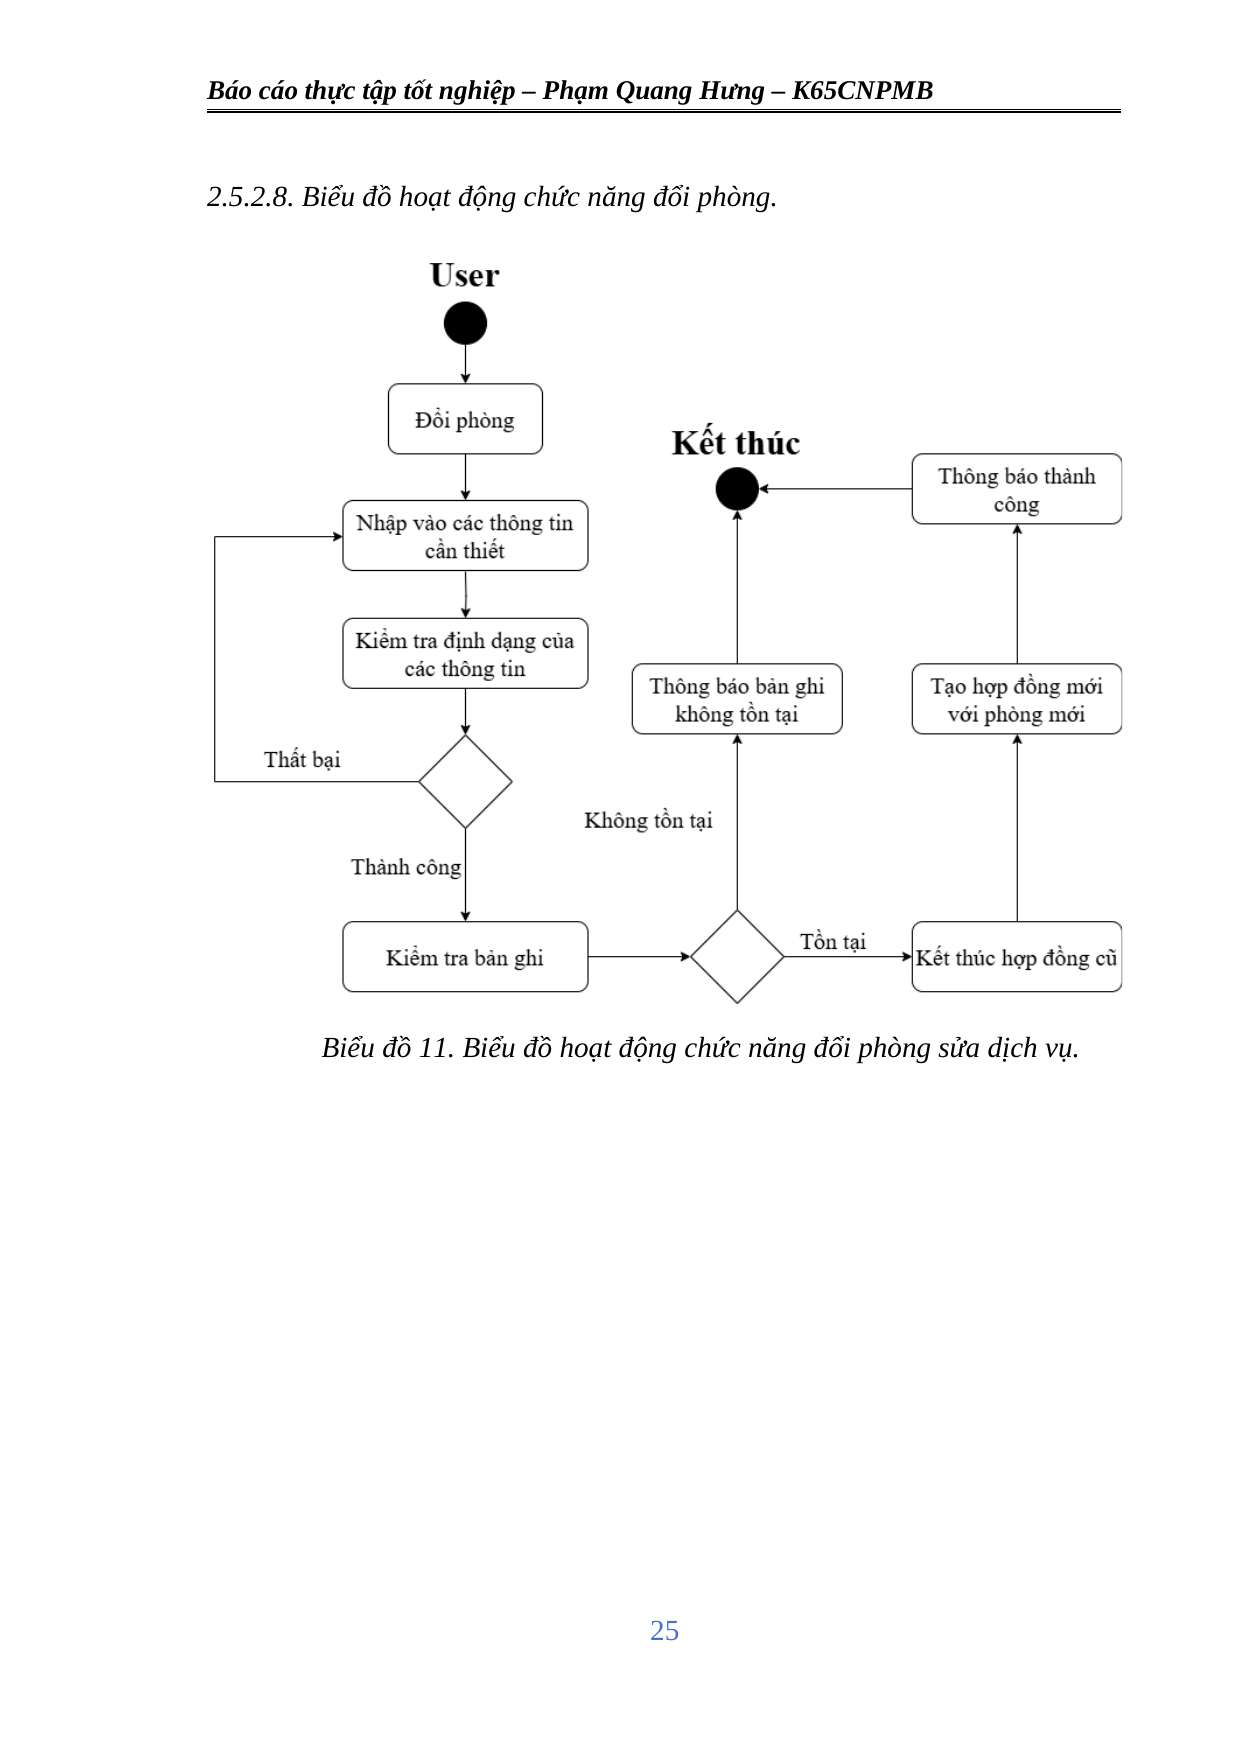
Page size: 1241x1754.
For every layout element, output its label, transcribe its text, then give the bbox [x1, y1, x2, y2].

picture [206, 227, 1123, 1004]
subtitle Biểu đồ 11. Biểu đồ hoạt động chức năng đổi phòng sửa dịch vụ. [282, 1030, 1122, 1064]
subtitle 2.5.2.8. Biểu đồ hoạt động chức năng đổi phòng. [207, 179, 1122, 213]
